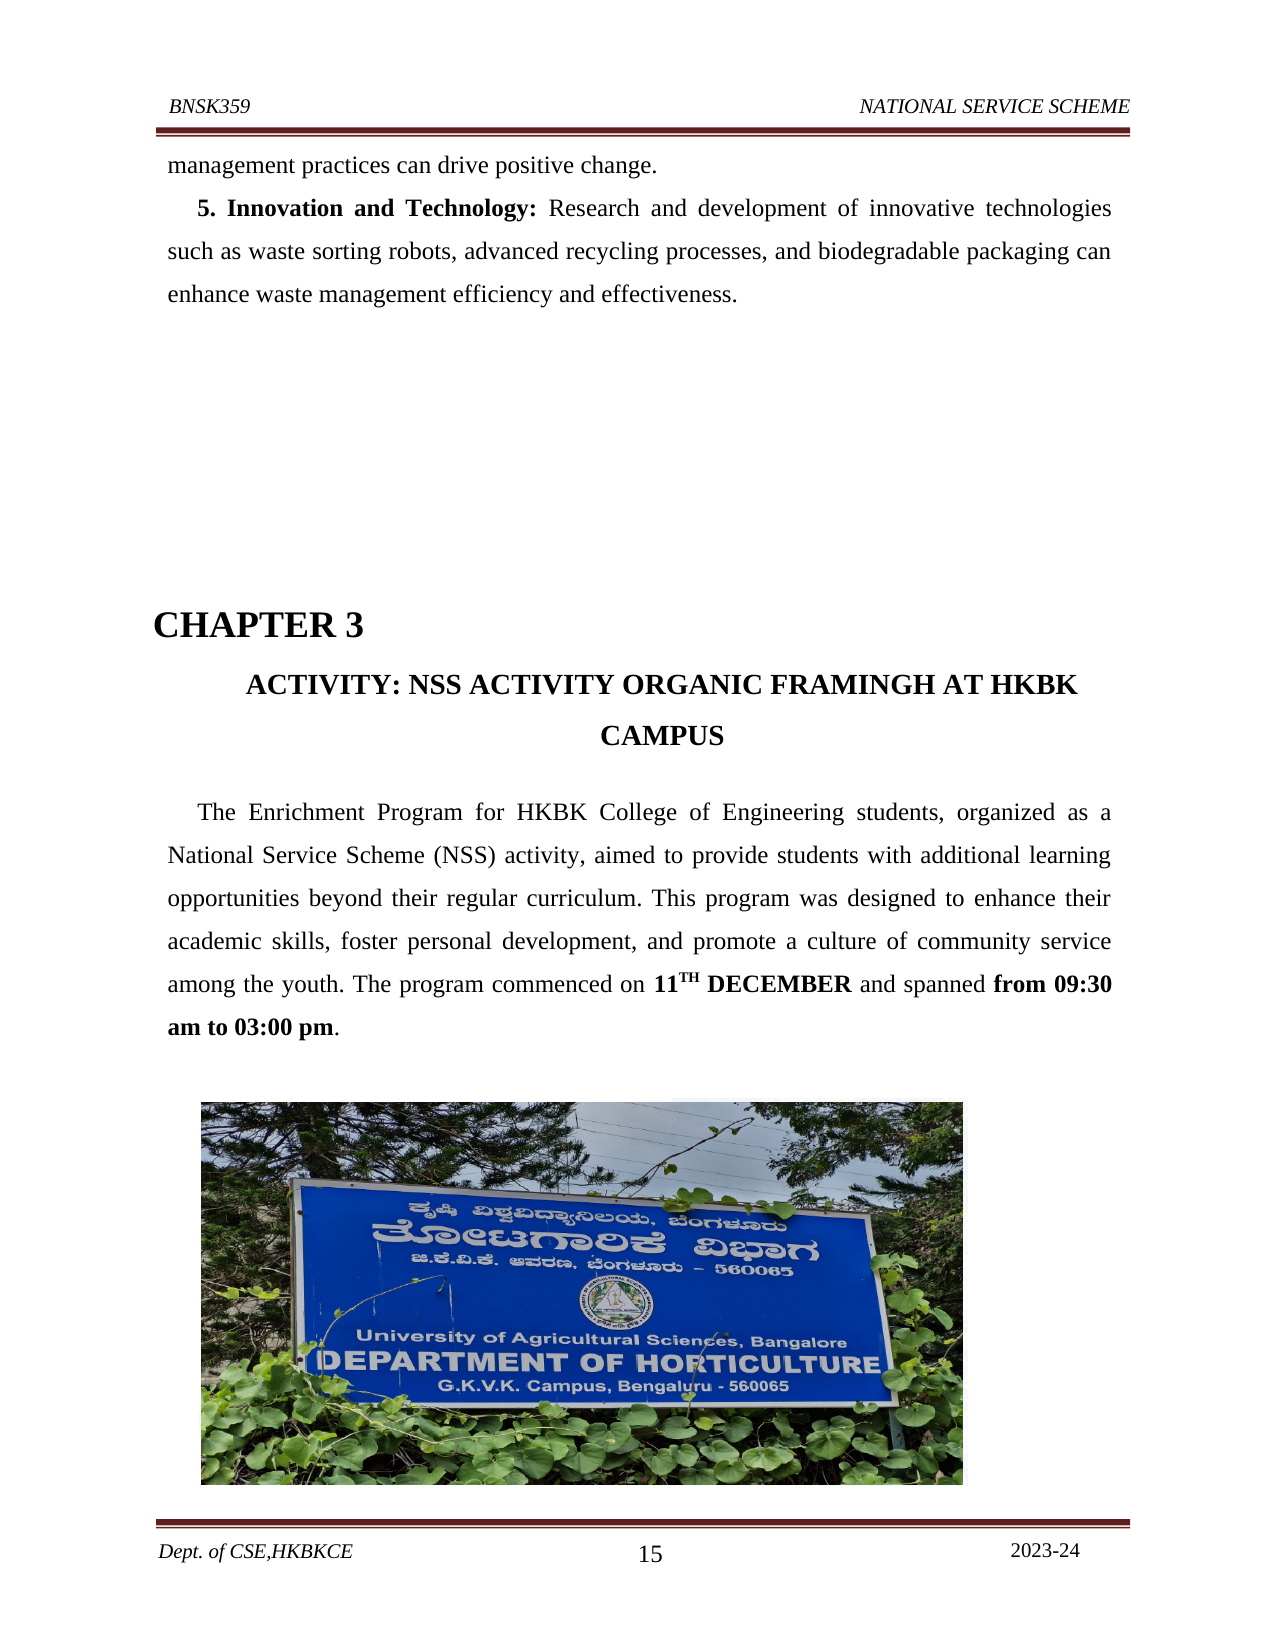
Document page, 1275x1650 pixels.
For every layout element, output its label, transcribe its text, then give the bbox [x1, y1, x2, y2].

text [167, 150, 1112, 179]
text ACTIVITY: NSS ACTIVITY ORGANIC FRAMINGH AT HKBK CAMPUS [212, 667, 1112, 751]
picture [197, 1098, 968, 1486]
text 5. Innovation and Technology: Research and development of innovative technologies such as waste sorting robots, advanced recycling processes, and biodegradable packaging can enhance waste management efficiency and effectiveness. [167, 193, 1112, 308]
subtitle CHAPTER 3 [153, 603, 1212, 646]
text The Enrichment Program for HKBK College of Engineering students, organized as a National Service Scheme (NSS) activity, aimed to provide students with additional learning opportunities beyond their regular curriculum. This program was designed to enhance their academic skills, foster personal development, and promote a culture of community service among the youth. The program commenced on 11TH DECEMBER and spanned from 09:30 am to 03:00 pm. [167, 797, 1112, 1041]
